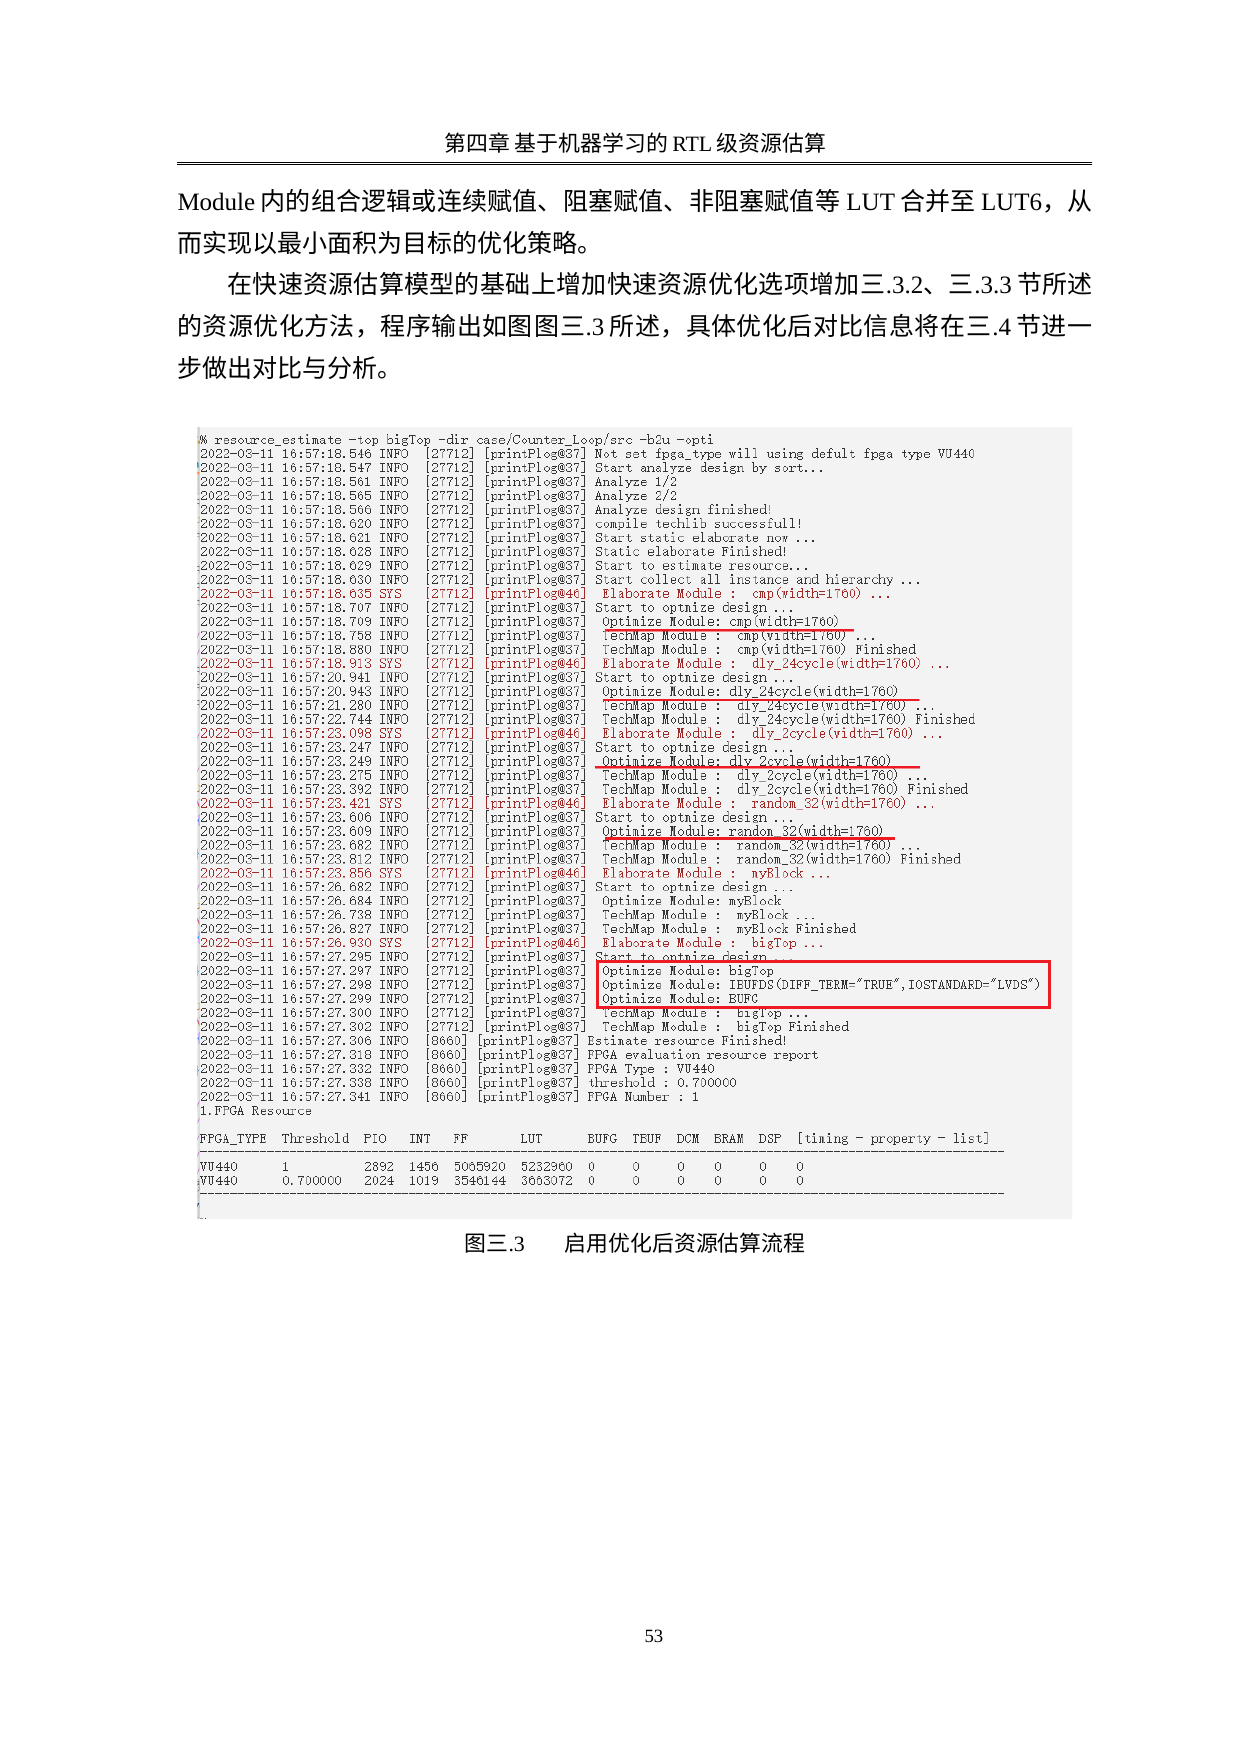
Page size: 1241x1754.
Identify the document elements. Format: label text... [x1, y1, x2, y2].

picture [197, 427, 1073, 1219]
text 在快速资源估算模型的基础上增加快速资源优化选项增加3.3.2、3.3.3节所述的资源优化方法，程序输出如图图3.31所述，具体优化后对比信息将在3.4节进一步做出对比与分析。 [177, 261, 1092, 386]
text 启用优化后资源估算流程 [177, 1218, 1092, 1260]
